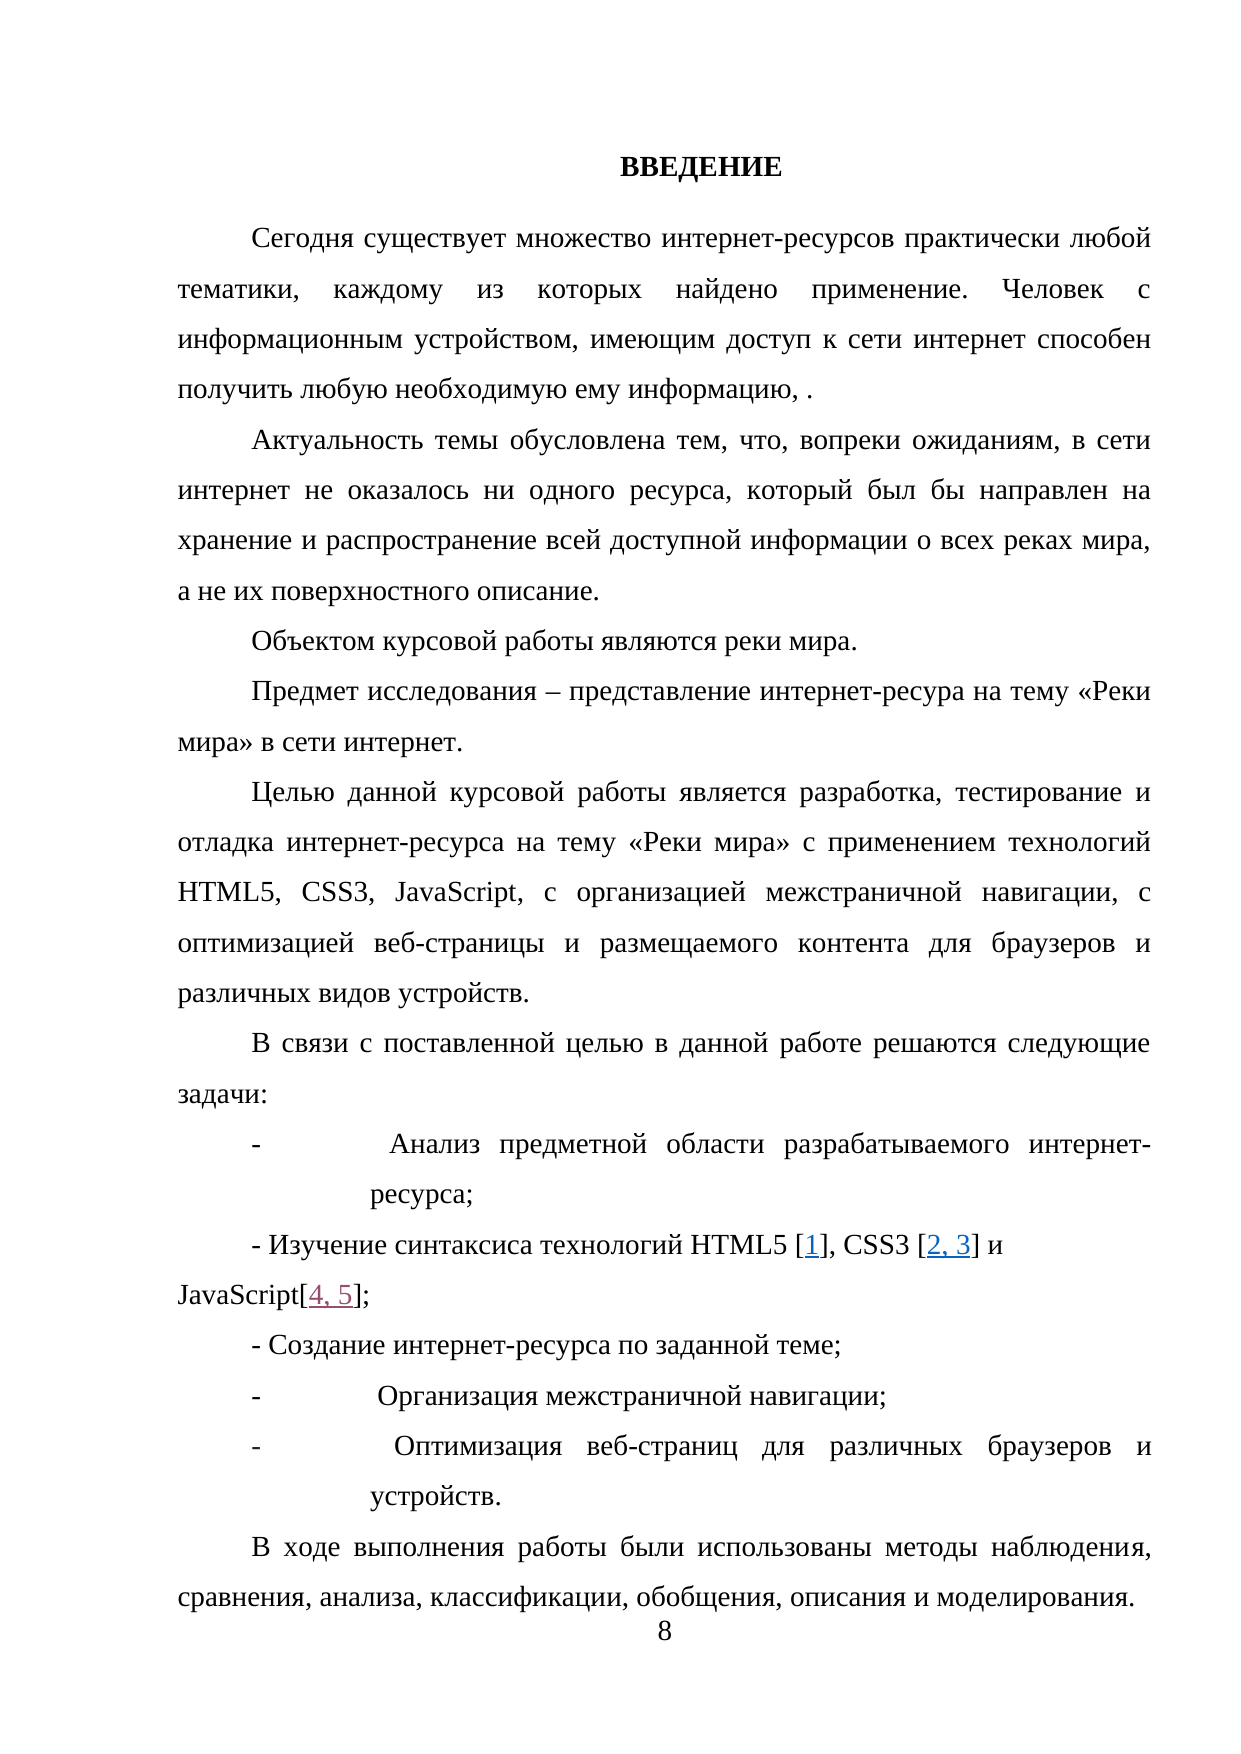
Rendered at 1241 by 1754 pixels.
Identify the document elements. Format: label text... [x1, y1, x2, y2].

text В связи с поставленной целью в данной работе решаются следующие задачи: [177, 1026, 1152, 1109]
text ВВЕДЕНИЕ [177, 149, 1152, 183]
list Анализ предметной области разрабатываемого интернет-ресурса; [251, 1126, 1152, 1210]
text Целью данной курсовой работы является разработка, тестирование и отладка интернет-ресурса на тему «Реки мира» с применением технологий HTML5, CSS3, JavaScript, с организацией межстраничной навигации, с оптимизацией веб-страницы и размещаемого контента для браузеров и различных видов устройств. [177, 774, 1152, 1009]
list Организация межстраничной навигации; [251, 1378, 1152, 1411]
list Изучение синтаксиса технологий HTML5 [1], CSS3 [2, 3] и JavaScript[4, 5]; [177, 1227, 1152, 1311]
text Актуальность темы обусловлена тем, что, вопреки ожиданиям, в сети интернет не оказалось ни одного ресурса, который был бы направлен на хранение и распространение всей доступной информации о всех реках мира, а не их поверхностного описание. [177, 422, 1152, 606]
text Предмет исследования – представление интернет-ресура на тему «Реки мира» в сети интернет. [177, 673, 1152, 757]
list Создание интернет-ресурса по заданной теме; [177, 1327, 1152, 1361]
list Оптимизация веб-страниц для различных браузеров и устройств. [251, 1428, 1152, 1512]
text Сегодня существует множество интернет-ресурсов практически любой тематики, каждому из которых найдено применение. Человек с информационным устройством, имеющим доступ к сети интернет способен получить любую необходимую ему информацию, . [177, 221, 1152, 405]
text Объектом курсовой работы являются реки мира. [177, 623, 1152, 657]
text В ходе выполнения работы были использованы методы наблюдения, сравнения, анализа, классификации, обобщения, описания и моделирования. [177, 1529, 1152, 1612]
